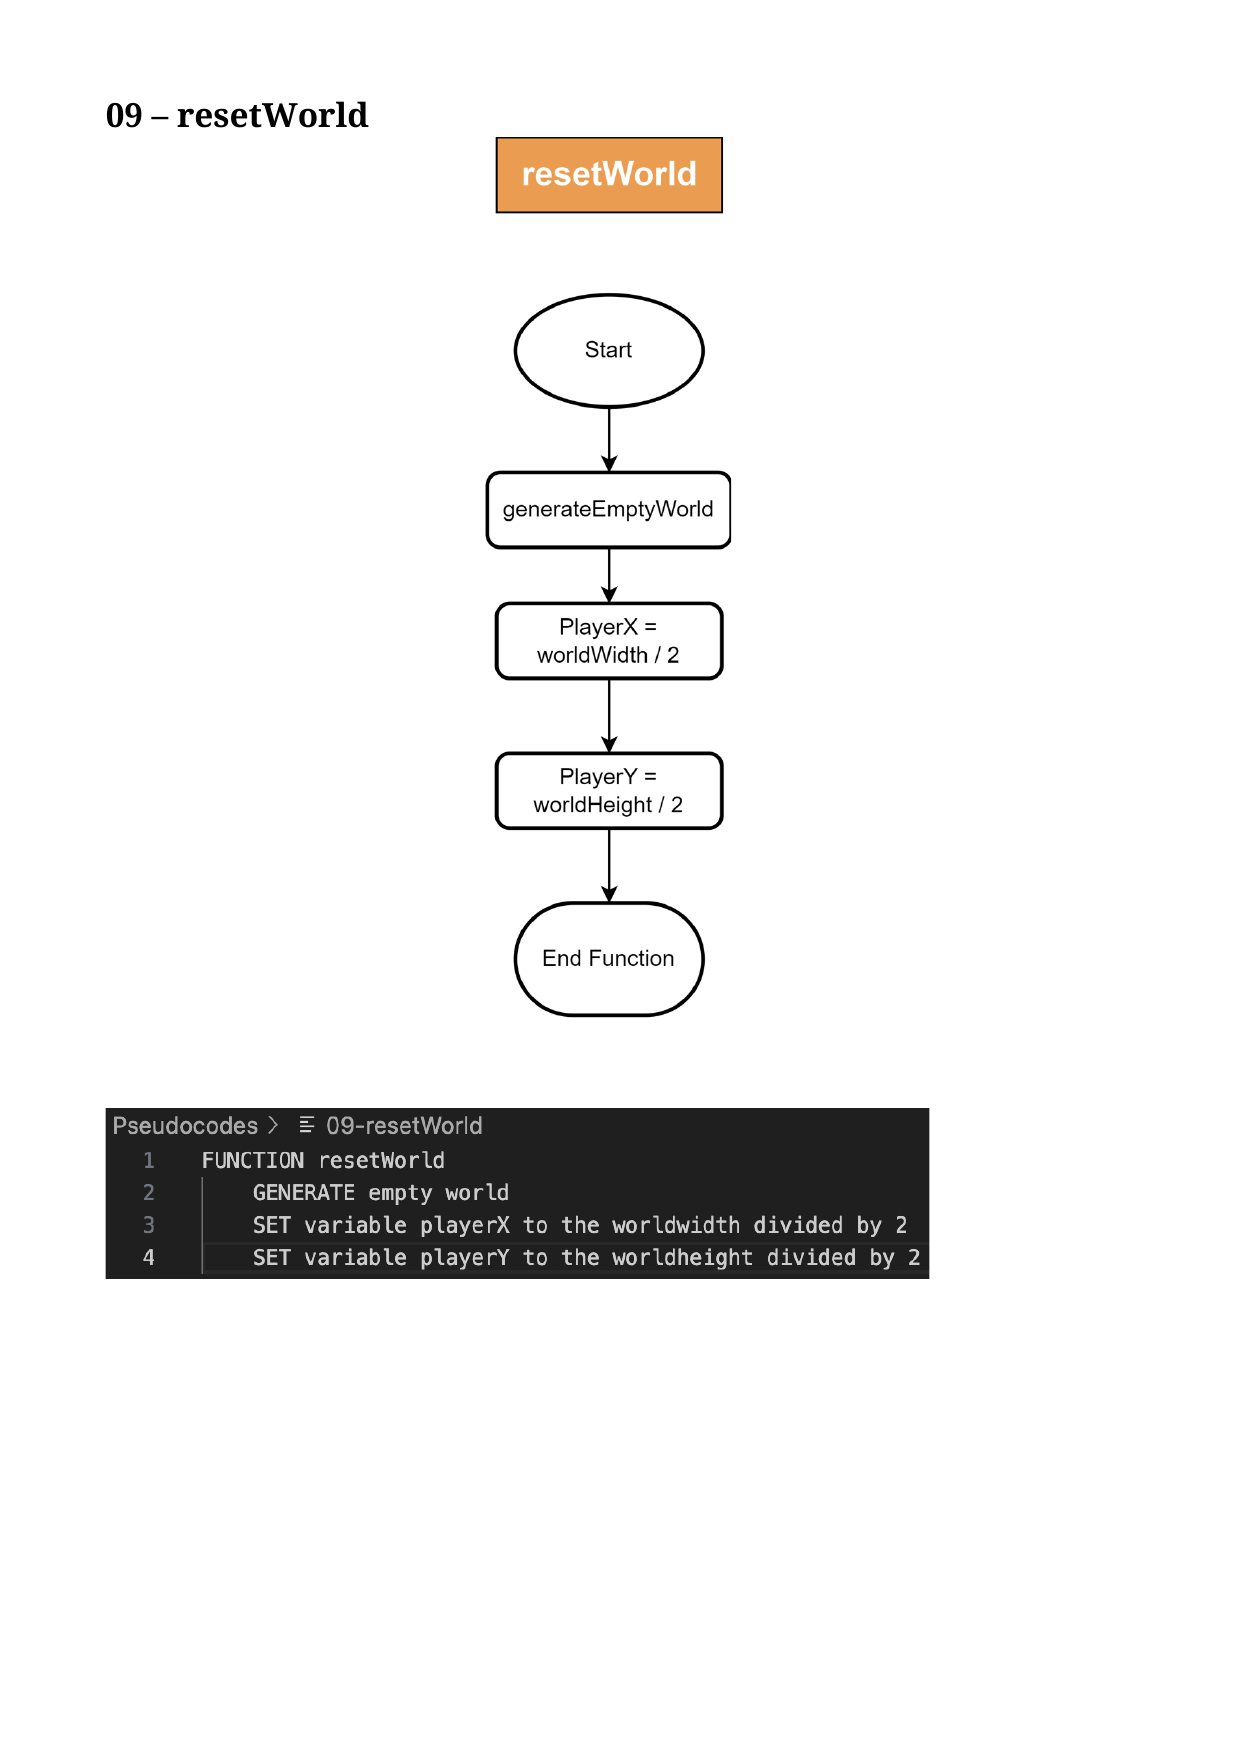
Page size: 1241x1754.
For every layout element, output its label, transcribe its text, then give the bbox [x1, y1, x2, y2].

picture [105, 1108, 930, 1279]
text 09 – resetWorld [106, 92, 1110, 137]
picture [484, 137, 732, 1018]
